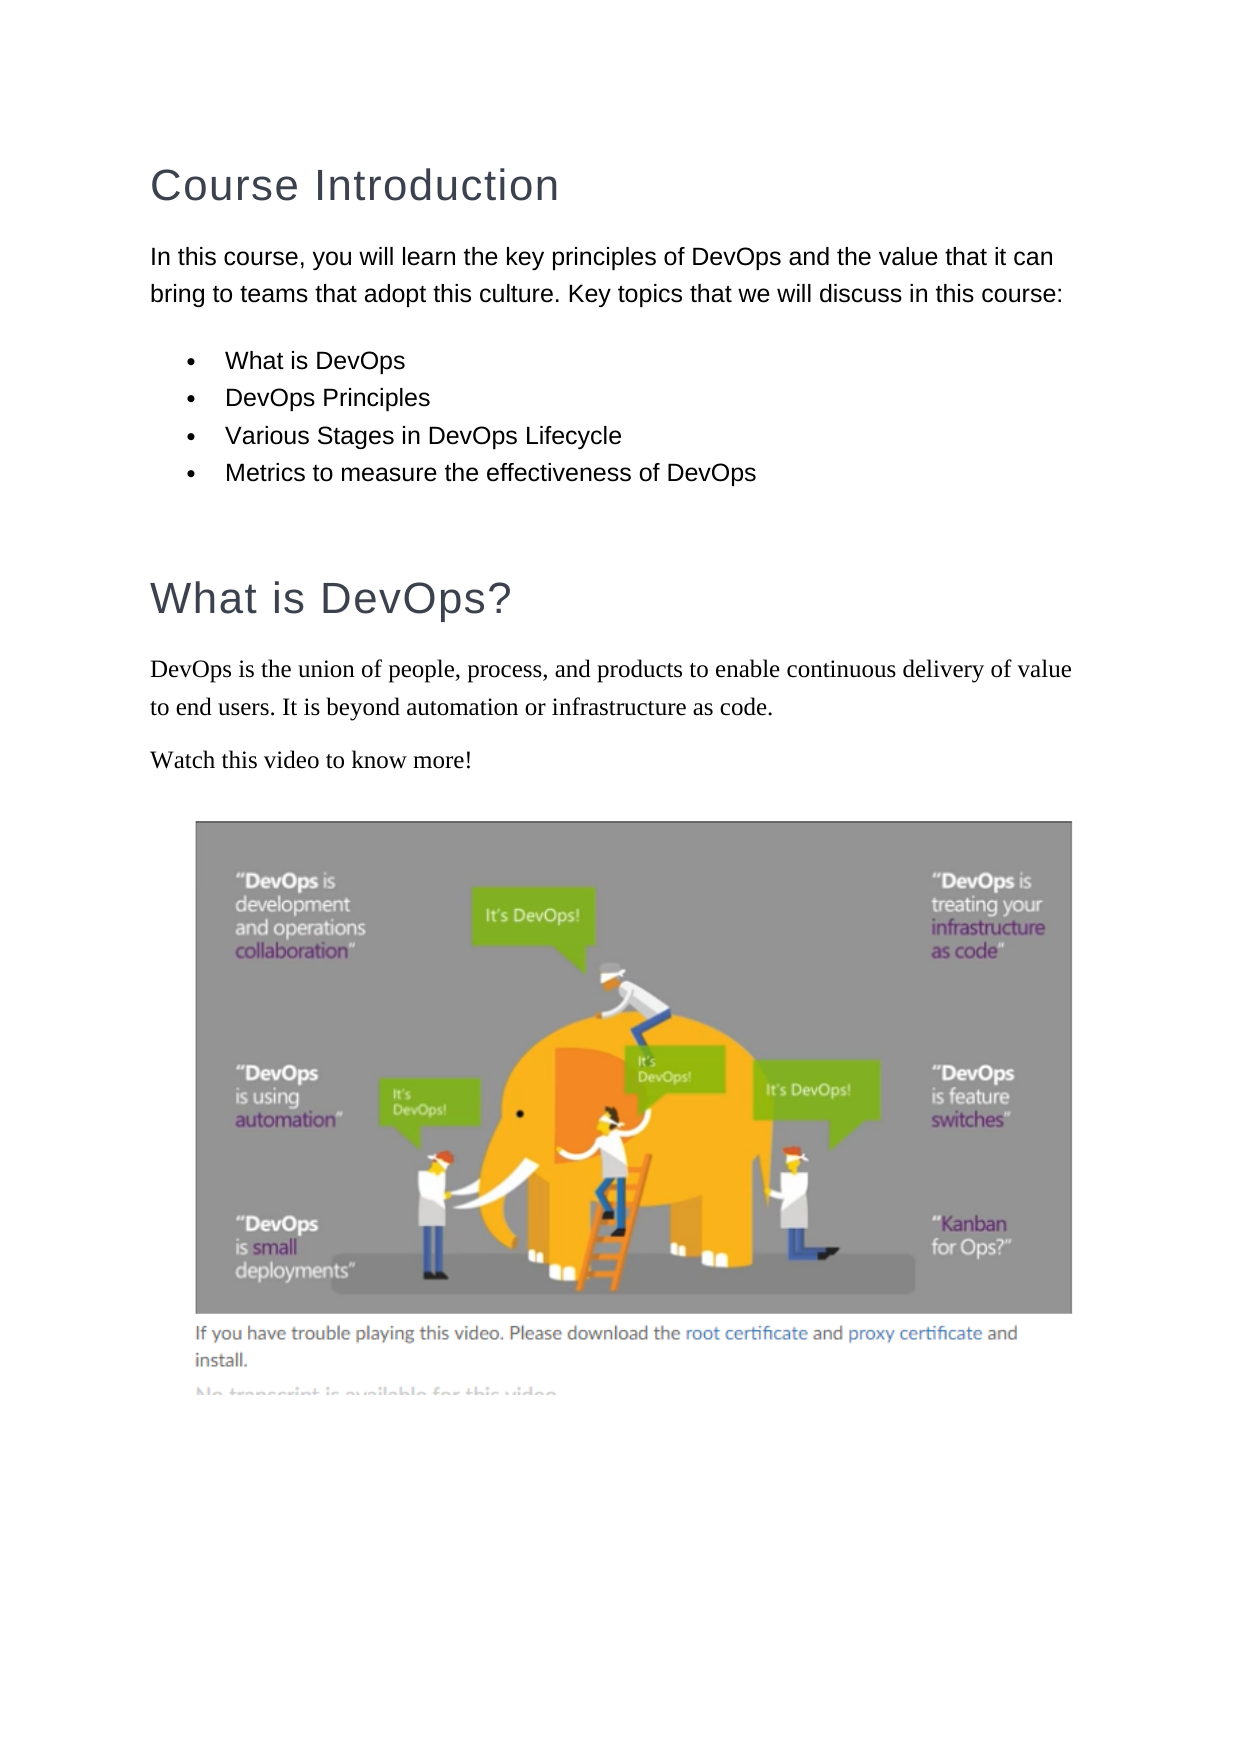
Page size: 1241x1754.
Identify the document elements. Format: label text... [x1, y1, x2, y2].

text In this course, you will learn the key principles of DevOps and the value that it can bring to teams that adopt this culture. Key topics that we will discuss in this course: [150, 233, 1090, 308]
list What is DevOps [187, 337, 1090, 374]
list Metrics to measure the effectiveness of DevOps [187, 449, 1090, 487]
text Watch this video to know more! [150, 736, 1090, 774]
text DevOps is the union of people, process, and products to enable continuous delivery of value to end users. It is beyond automation or infrastructure as code. [150, 646, 1090, 721]
picture [150, 789, 1091, 1395]
list DevOps Principles [187, 374, 1090, 412]
text Course Introduction [150, 150, 1090, 209]
subtitle What is DevOps? [150, 563, 1090, 622]
list Various Stages in DevOps Lifecycle [187, 412, 1090, 449]
